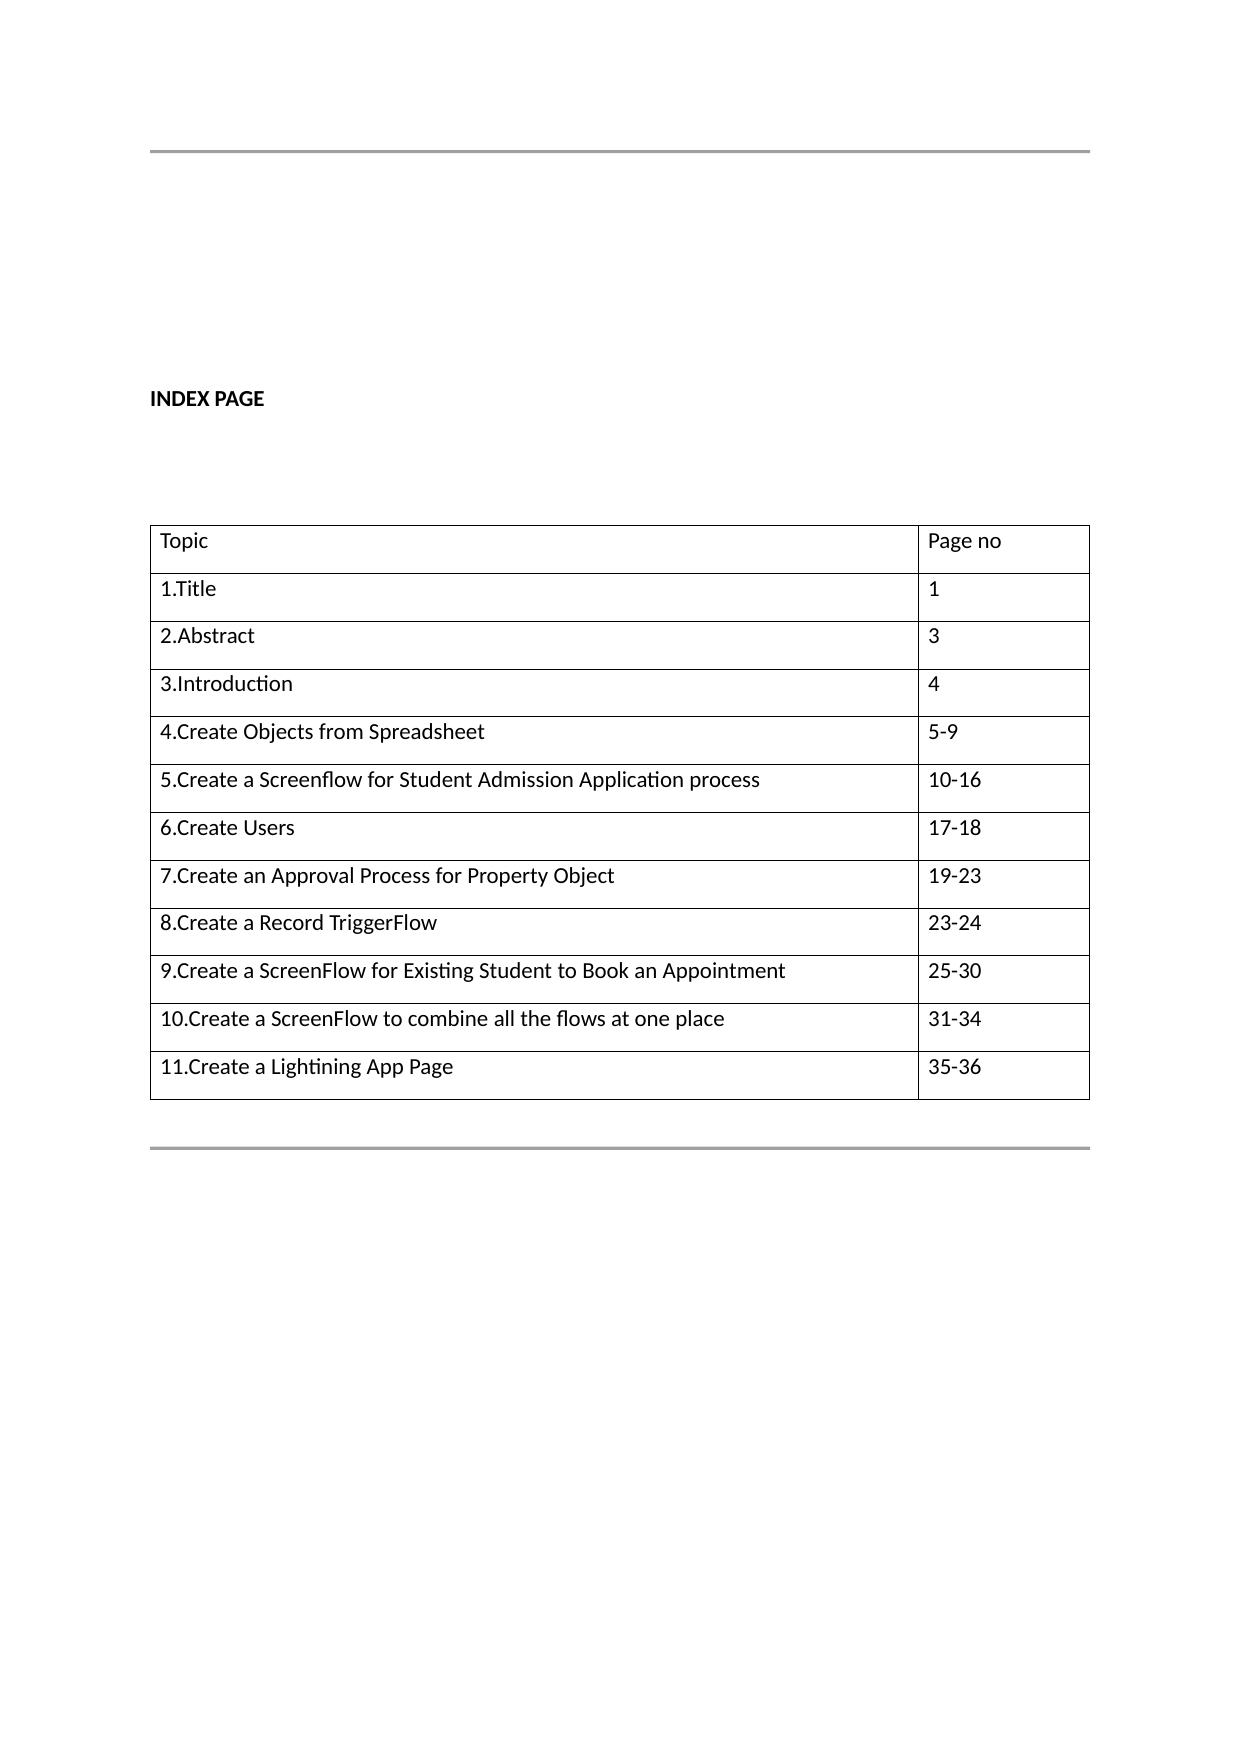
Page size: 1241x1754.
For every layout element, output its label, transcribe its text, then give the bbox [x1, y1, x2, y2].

table_cell 1 [919, 574, 1089, 621]
table_cell 35-36 [919, 1052, 1089, 1099]
table_cell 1.Title [151, 574, 918, 621]
table_cell 31-34 [919, 1004, 1089, 1051]
table_cell 2.Abstract [151, 622, 918, 668]
table_cell 3.Introduction [151, 670, 918, 716]
table_header Topic [151, 526, 918, 573]
table_cell 9.Create a ScreenFlow for Existing Student to Book an Appointment [151, 956, 918, 1003]
table_cell 25-30 [919, 956, 1089, 1003]
table_cell 17-18 [919, 813, 1089, 860]
text INDEX PAGE [150, 384, 1090, 412]
table_cell 5-9 [919, 717, 1089, 764]
table_cell 19-23 [919, 861, 1089, 907]
table_cell 7.Create an Approval Process for Property Object [151, 861, 918, 907]
table_cell 4 [919, 670, 1089, 716]
table_cell 5.Create a Screenflow for Student Admission Application process [151, 765, 918, 812]
table_header Page no [919, 526, 1089, 573]
table_cell 3 [919, 622, 1089, 668]
table_cell 4.Create Objects from Spreadsheet [151, 717, 918, 764]
table_cell 10.Create a ScreenFlow to combine all the flows at one place [151, 1004, 918, 1051]
table_cell 10-16 [919, 765, 1089, 812]
table_cell 8.Create a Record TriggerFlow [151, 909, 918, 955]
table_cell 11.Create a Lightining App Page [151, 1052, 918, 1099]
table_cell 23-24 [919, 909, 1089, 955]
table_cell 6.Create Users [151, 813, 918, 860]
